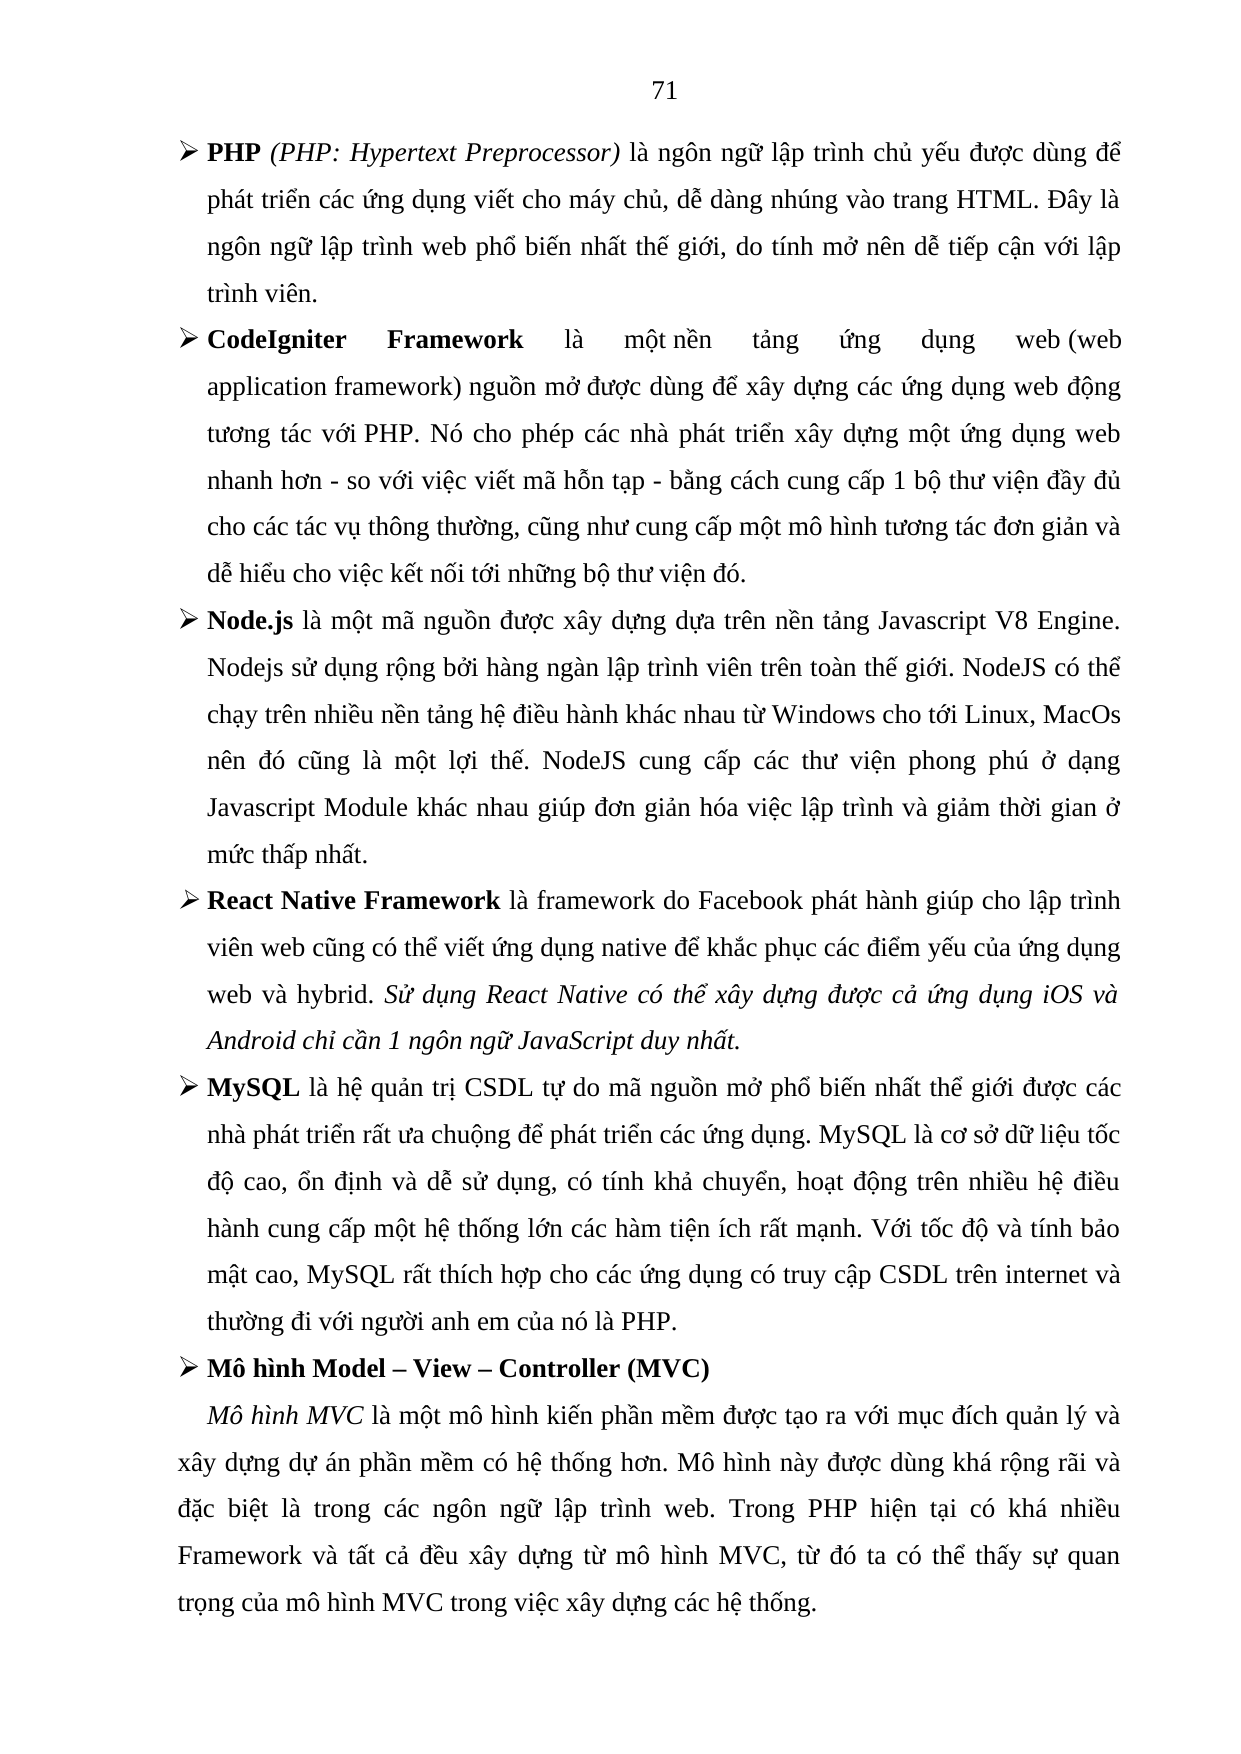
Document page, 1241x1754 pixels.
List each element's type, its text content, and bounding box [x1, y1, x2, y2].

list React Native Framework là framework do Facebook phát hành giúp cho lập trình viên web cũng có thể viết ứng dụng native để khắc phục các điểm yếu của ứng dụng web và hybrid. Sử dụng React Native có thể xây dựng được cả ứng dụng iOS và Android chỉ cần 1 ngôn ngữ JavaScript duy nhất. [177, 884, 1122, 1056]
list PHP (PHP: Hypertext Preprocessor) là ngôn ngữ lập trình chủ yếu được dùng để phát triển các ứng dụng viết cho máy chủ, dễ dàng nhúng vào trang HTML. Đây là ngôn ngữ lập trình web phổ biến nhất thế giới, do tính mở nên dễ tiếp cận với lập trình viên. [177, 136, 1122, 308]
list Mô hình Model – View – Controller (MVC) [177, 1352, 1122, 1383]
list MySQL là hệ quản trị CSDL tự do mã nguồn mở phổ biến nhất thể giới được các nhà phát triển rất ưa chuộng để phát triển các ứng dụng. MySQL là cơ sở dữ liệu tốc độ cao, ổn định và dễ sử dụng, có tính khả chuyển, hoạt động trên nhiều hệ điều hành cung cấp một hệ thống lớn các hàm tiện ích rất mạnh. Với tốc độ và tính bảo mật cao, MySQL rất thích hợp cho các ứng dụng có truy cập CSDL trên internet và thường đi với người anh em của nó là PHP. [177, 1071, 1122, 1336]
list CodeIgniter Framework là một nền tảng ứng dụng web (web application framework) nguồn mở được dùng để xây dựng các ứng dụng web động tương tác với PHP. Nó cho phép các nhà phát triển xây dựng một ứng dụng web nhanh hơn - so với việc viết mã hỗn tạp - bằng cách cung cấp 1 bộ thư viện đầy đủ cho các tác vụ thông thường, cũng như cung cấp một mô hình tương tác đơn giản và dễ hiểu cho việc kết nối tới những bộ thư viện đó. [177, 323, 1122, 588]
list Node.js là một mã nguồn được xây dựng dựa trên nền tảng Javascript V8 Engine. Nodejs sử dụng rộng bởi hàng ngàn lập trình viên trên toàn thế giới. NodeJS có thể chạy trên nhiều nền tảng hệ điều hành khác nhau từ Windows cho tới Linux, MacOs nên đó cũng là một lợi thế. NodeJS cung cấp các thư viện phong phú ở dạng Javascript Module khác nhau giúp đơn giản hóa việc lập trình và giảm thời gian ở mức thấp nhất. [177, 604, 1122, 869]
text Mô hình MVC là một mô hình kiến phần mềm được tạo ra với mục đích quản lý và xây dựng dự án phần mềm có hệ thống hơn. Mô hình này được dùng khá rộng rãi và đặc biệt là trong các ngôn ngữ lập trình web. Trong PHP hiện tại có khá nhiều Framework và tất cả đều xây dựng từ mô hình MVC, từ đó ta có thể thấy sự quan trọng của mô hình MVC trong việc xây dựng các hệ thống. [177, 1399, 1122, 1617]
